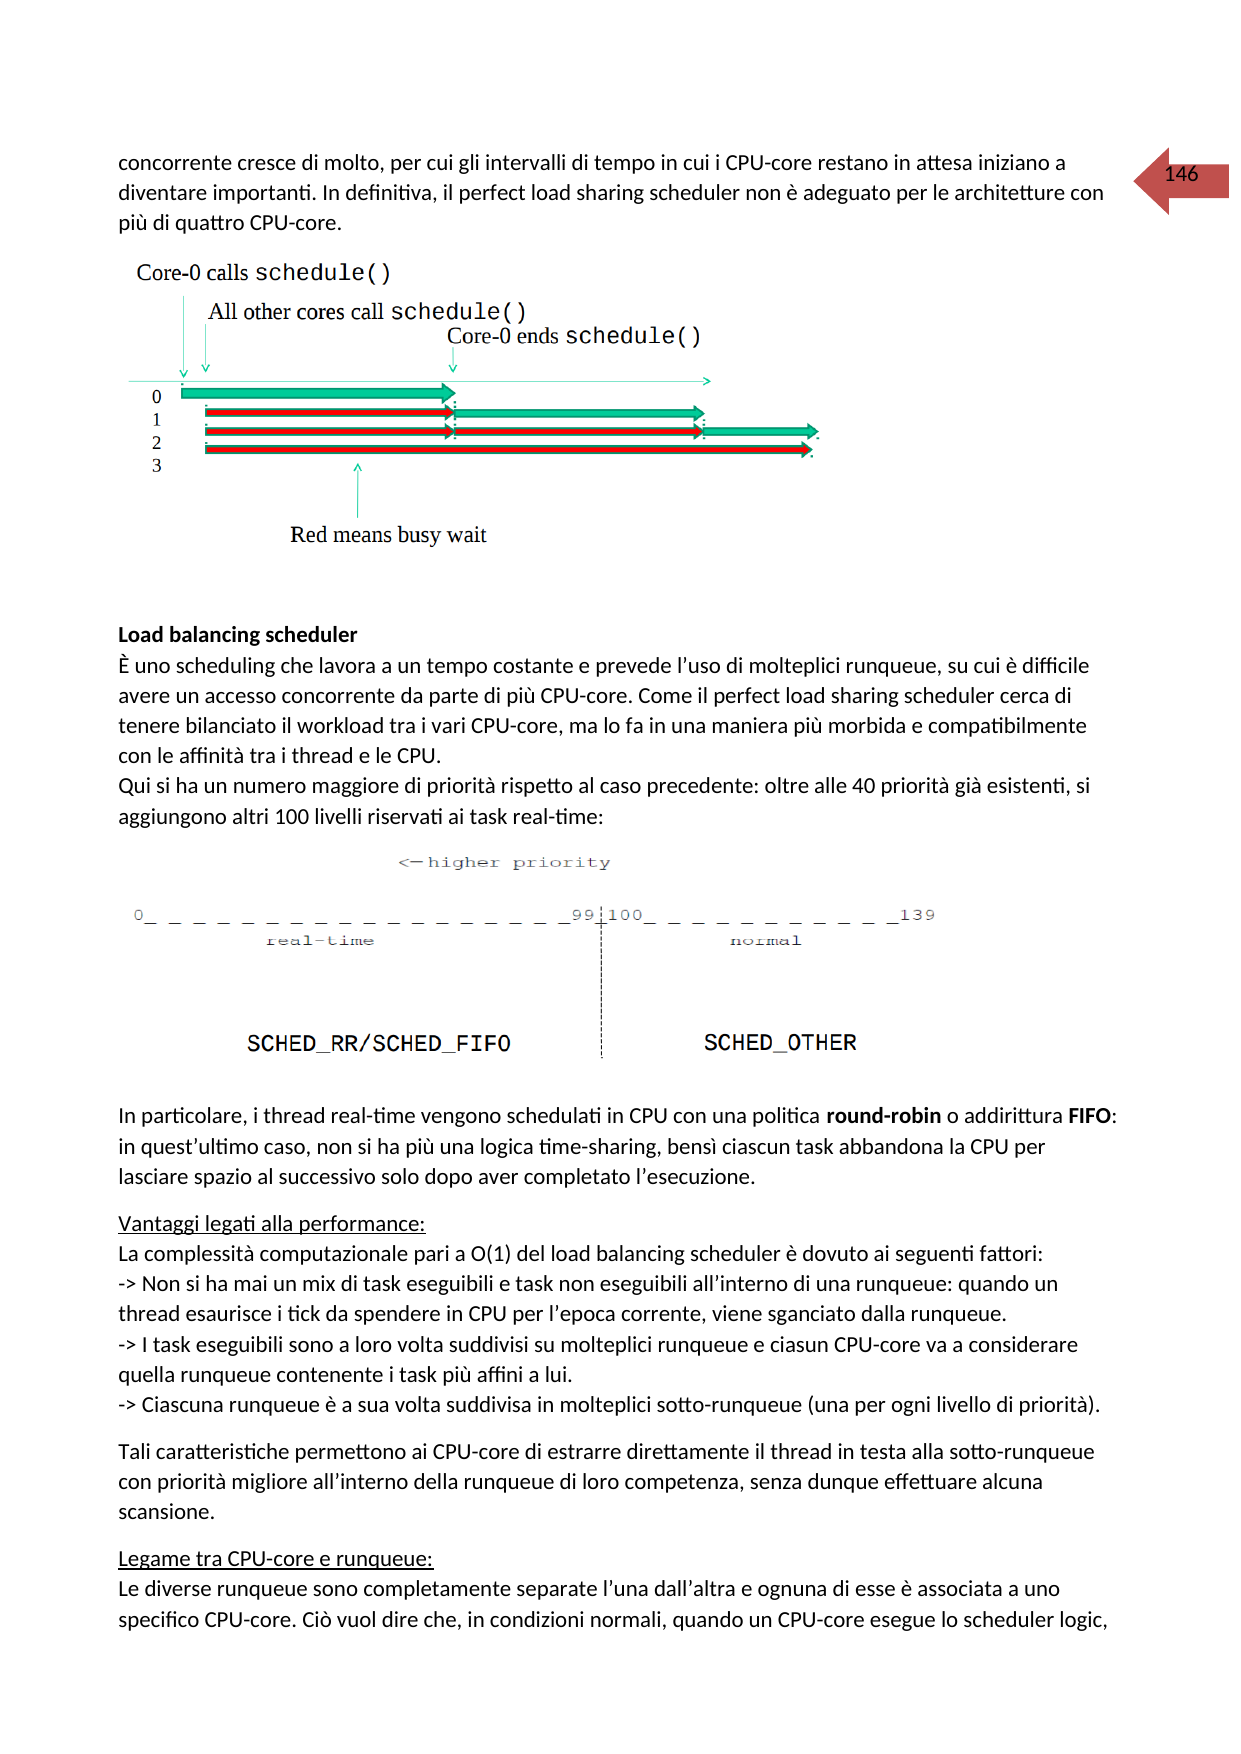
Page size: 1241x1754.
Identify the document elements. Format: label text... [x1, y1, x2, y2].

text Vantaggi legati alla performance: La complessità computazionale pari a O(1) del load balancing scheduler è dovuto ai seguenti fattori: -> Non si ha mai un mix di task eseguibili e task non eseguibili all’interno di una runqueue: quando un thread esaurisce i tick da spendere in CPU per l’epoca corrente, viene sganciato dalla runqueue. -> I task eseguibili sono a loro volta suddivisi su molteplici runqueue e ciasun CPU-core va a considerare quella runqueue contenente i task più affini a lui. -> Ciascuna runqueue è a sua volta suddivisa in molteplici sotto-runqueue (una per ogni livello di priorità). [118, 1209, 1122, 1418]
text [118, 1544, 1122, 1633]
text Load balancing scheduler È uno scheduling che lavora a un tempo costante e prevede l’uso di molteplici runqueue, su cui è difficile avere un accesso concorrente da parte di più CPU-core. Come il perfect load sharing scheduler cerca di tenere bilanciato il workload tra i vari CPU-core, ma lo fa in una maniera più morbida e compatibilmente con le affinità tra i thread e le CPU. Qui si ha un numero maggiore di priorità rispetto al caso precedente: oltre alle 40 priorità già esistenti, si aggiungono altri 100 livelli riservati ai task real-time: [118, 621, 1122, 830]
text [118, 148, 1122, 236]
picture [118, 255, 825, 555]
text Tali caratteristiche permettono ai CPU-core di estrarre direttamente il thread in testa alla sotto-runqueue con priorità migliore all’interno della runqueue di loro competenza, senza dunque effettuare alcuna scansione. [118, 1437, 1122, 1525]
text In particolare, i thread real-time vengono schedulati in CPU con una politica round-robin o addirittura FIFO: in quest’ultimo caso, non si ha più una logica time-sharing, bensì ciascun task abbandona la CPU per lasciare spazio al successivo solo dopo aver completato l’esecuzione. [118, 1102, 1122, 1190]
picture [118, 848, 952, 1083]
